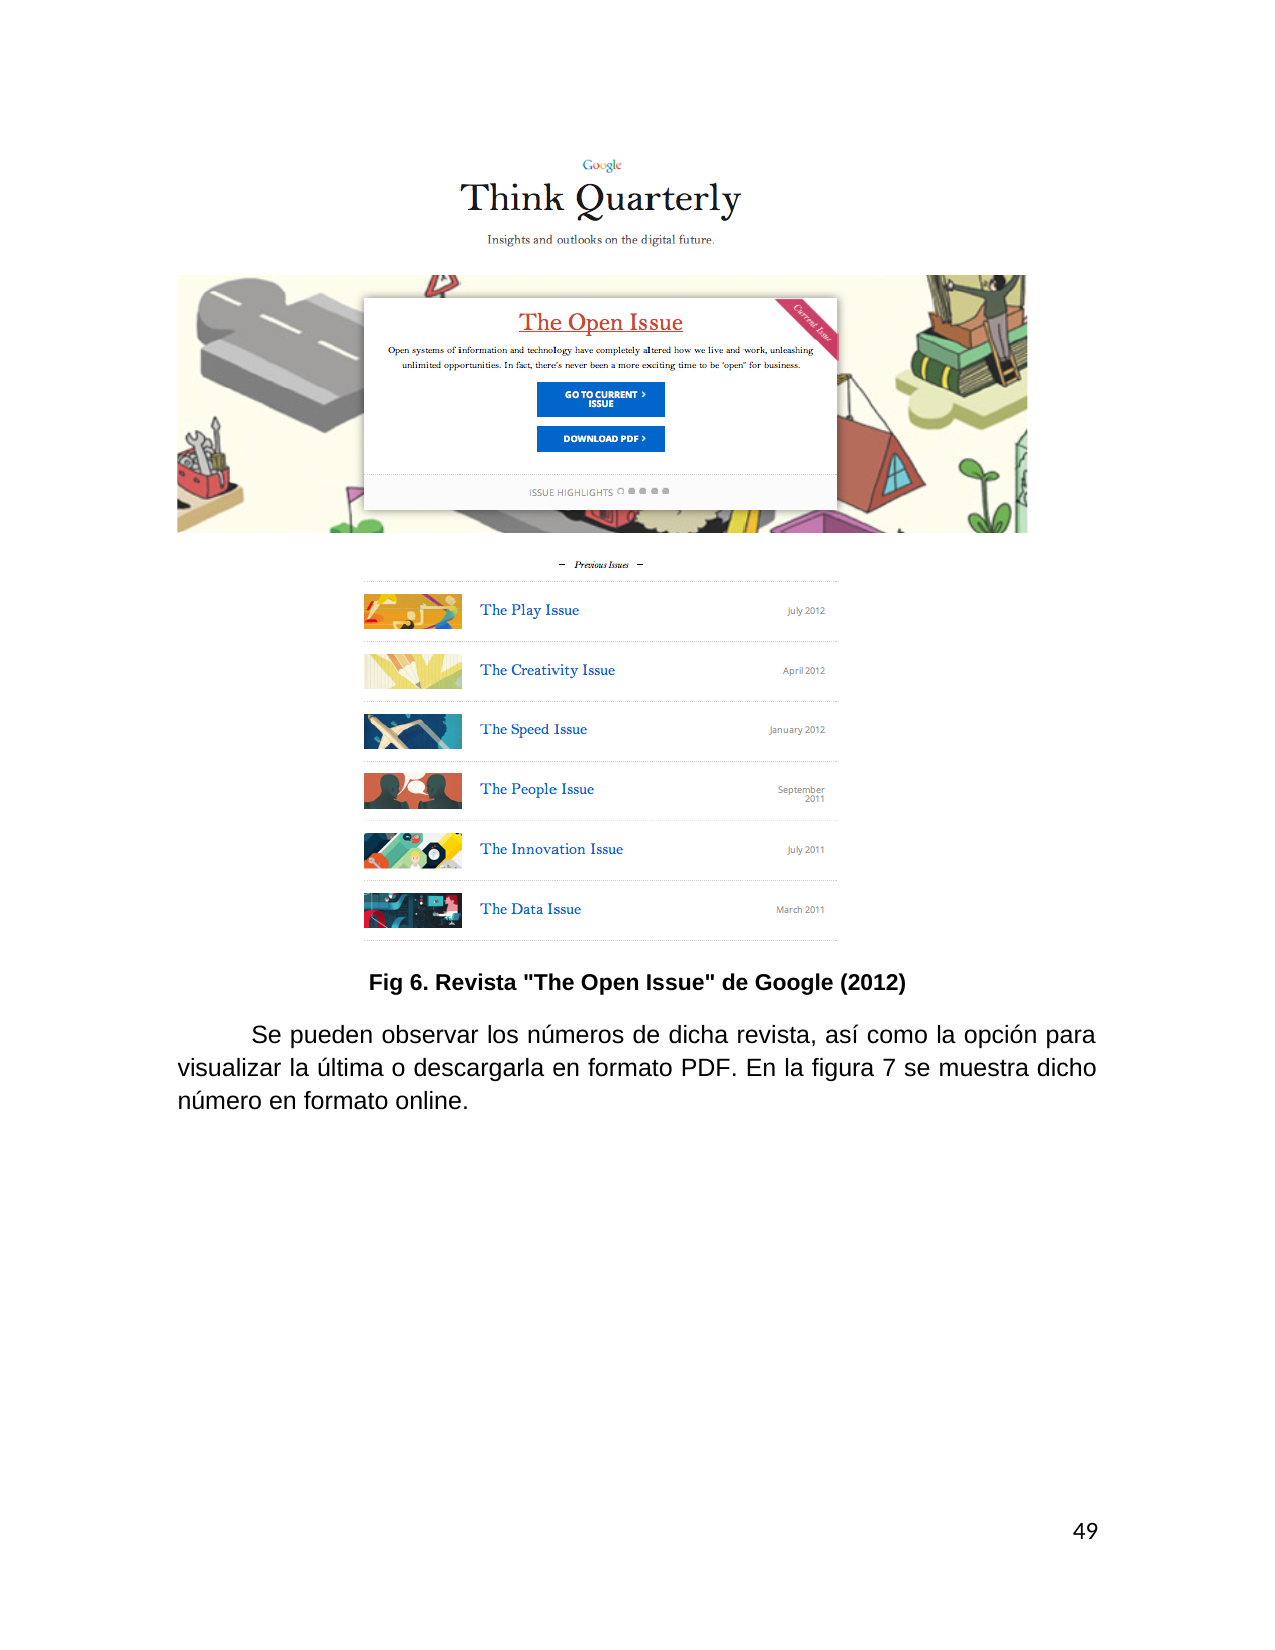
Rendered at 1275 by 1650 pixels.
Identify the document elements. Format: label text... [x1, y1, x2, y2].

list Se pueden observar los números de dicha revista, así como la opción para visualizar la última o descargarla en formato PDF. En la figura 7 se muestra dicho número en formato online. [177, 1020, 1098, 1115]
text Fig 6. Revista "The Open Issue" de Google (2012) [177, 969, 1098, 995]
picture [177, 147, 1028, 965]
